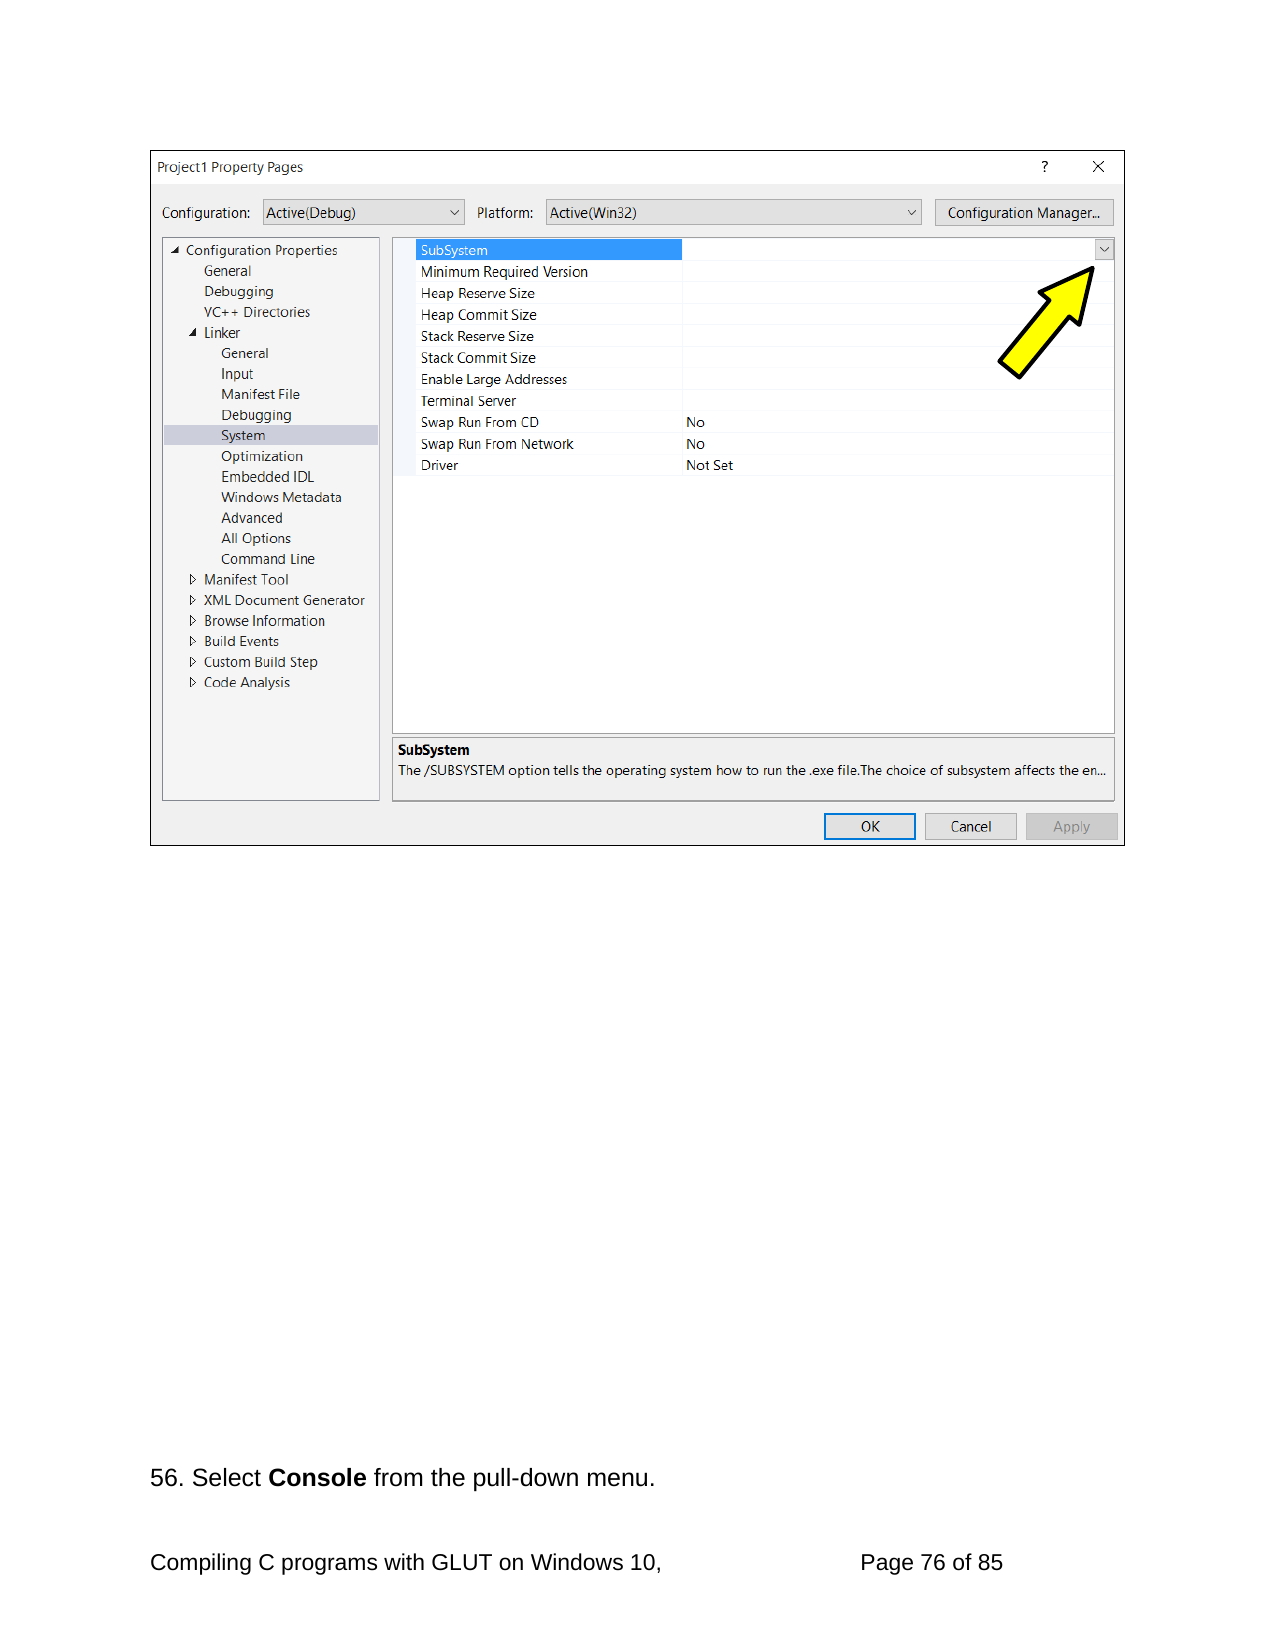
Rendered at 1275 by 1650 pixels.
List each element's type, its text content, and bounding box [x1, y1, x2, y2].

picture [151, 151, 1124, 845]
text 56. Select Console from the pull-down menu. [150, 1463, 1125, 1492]
